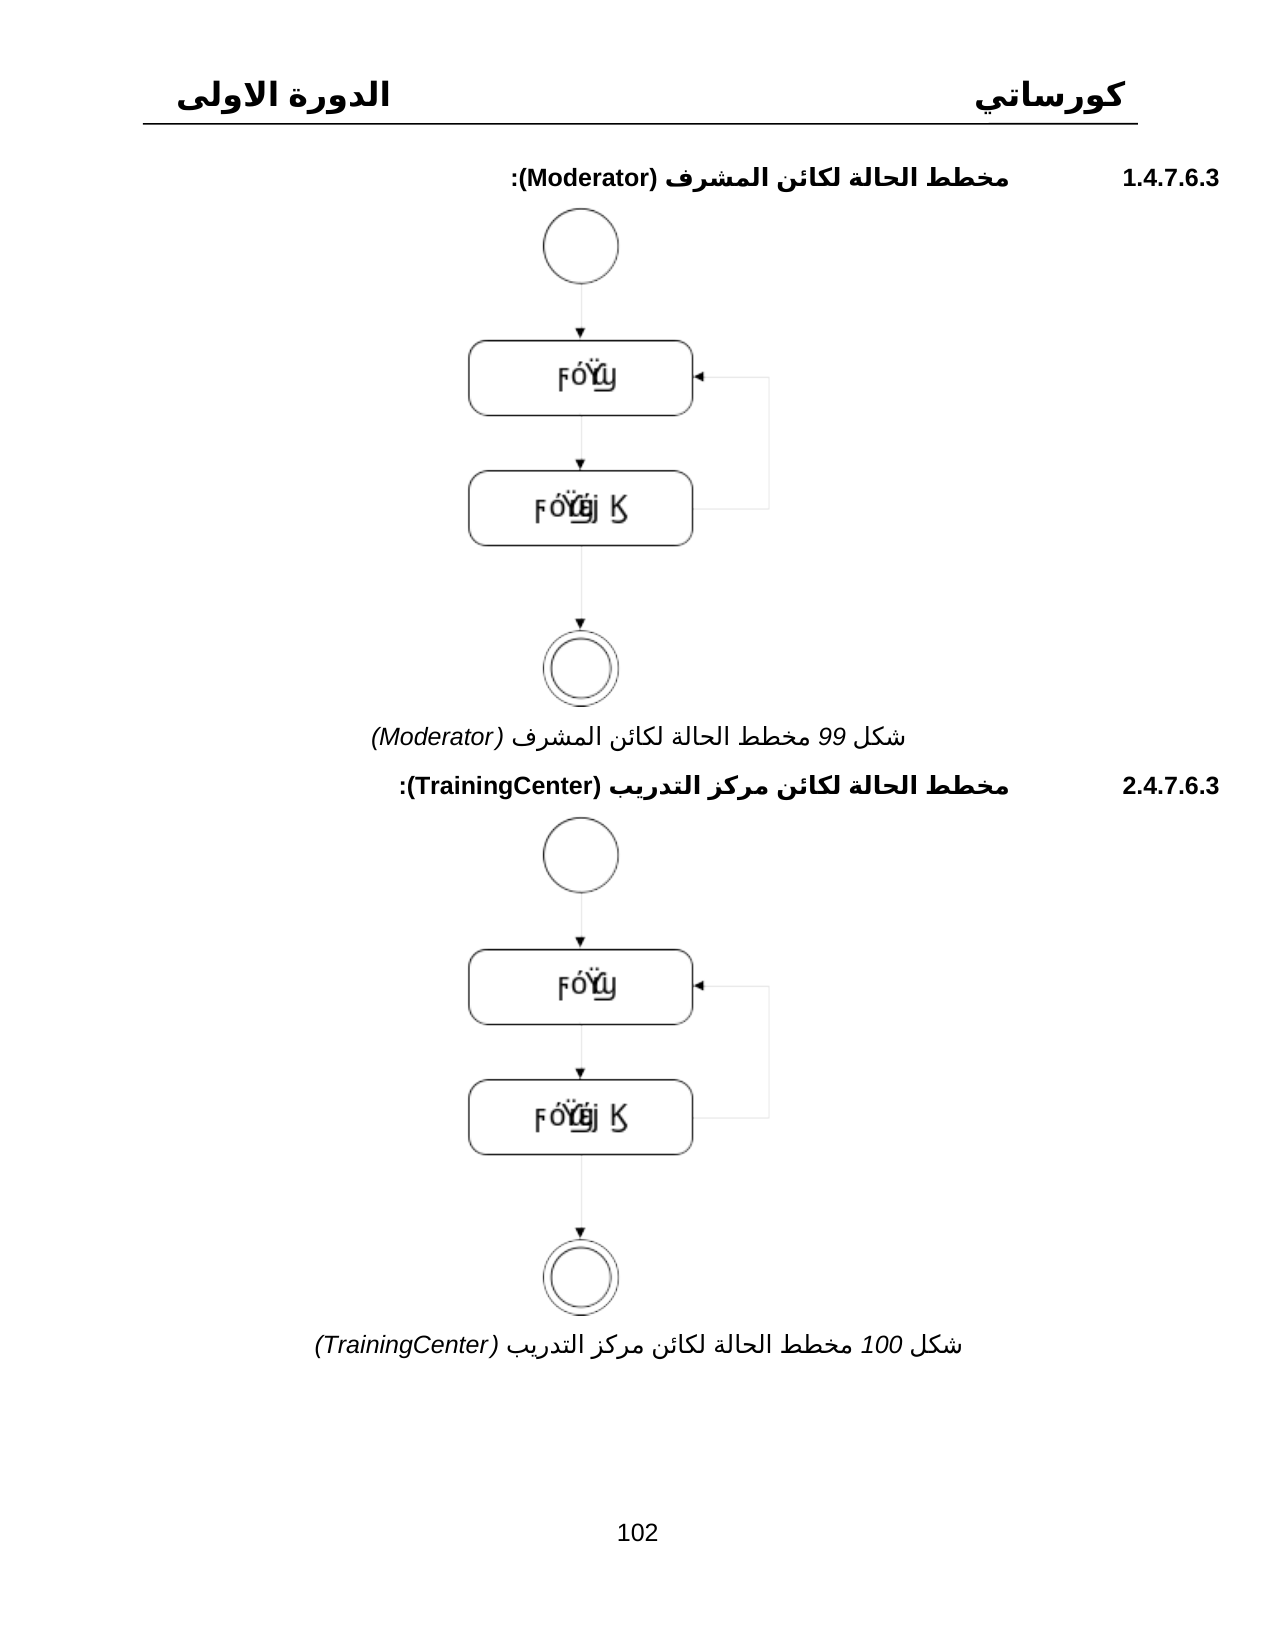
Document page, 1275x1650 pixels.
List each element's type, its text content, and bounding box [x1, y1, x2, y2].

subtitle مخطط الحالة لكائن مركز التدريب (TrainingCenter): [150, 771, 1122, 800]
text شكل 100 مخطط الحالة لكائن مركز التدريب (TrainingCenter) [150, 1330, 1125, 1359]
subtitle مخطط الحالة لكائن المشرف (Moderator): [150, 162, 1122, 191]
text شكل 99 مخطط الحالة لكائن المشرف (Moderator) [150, 721, 1125, 750]
